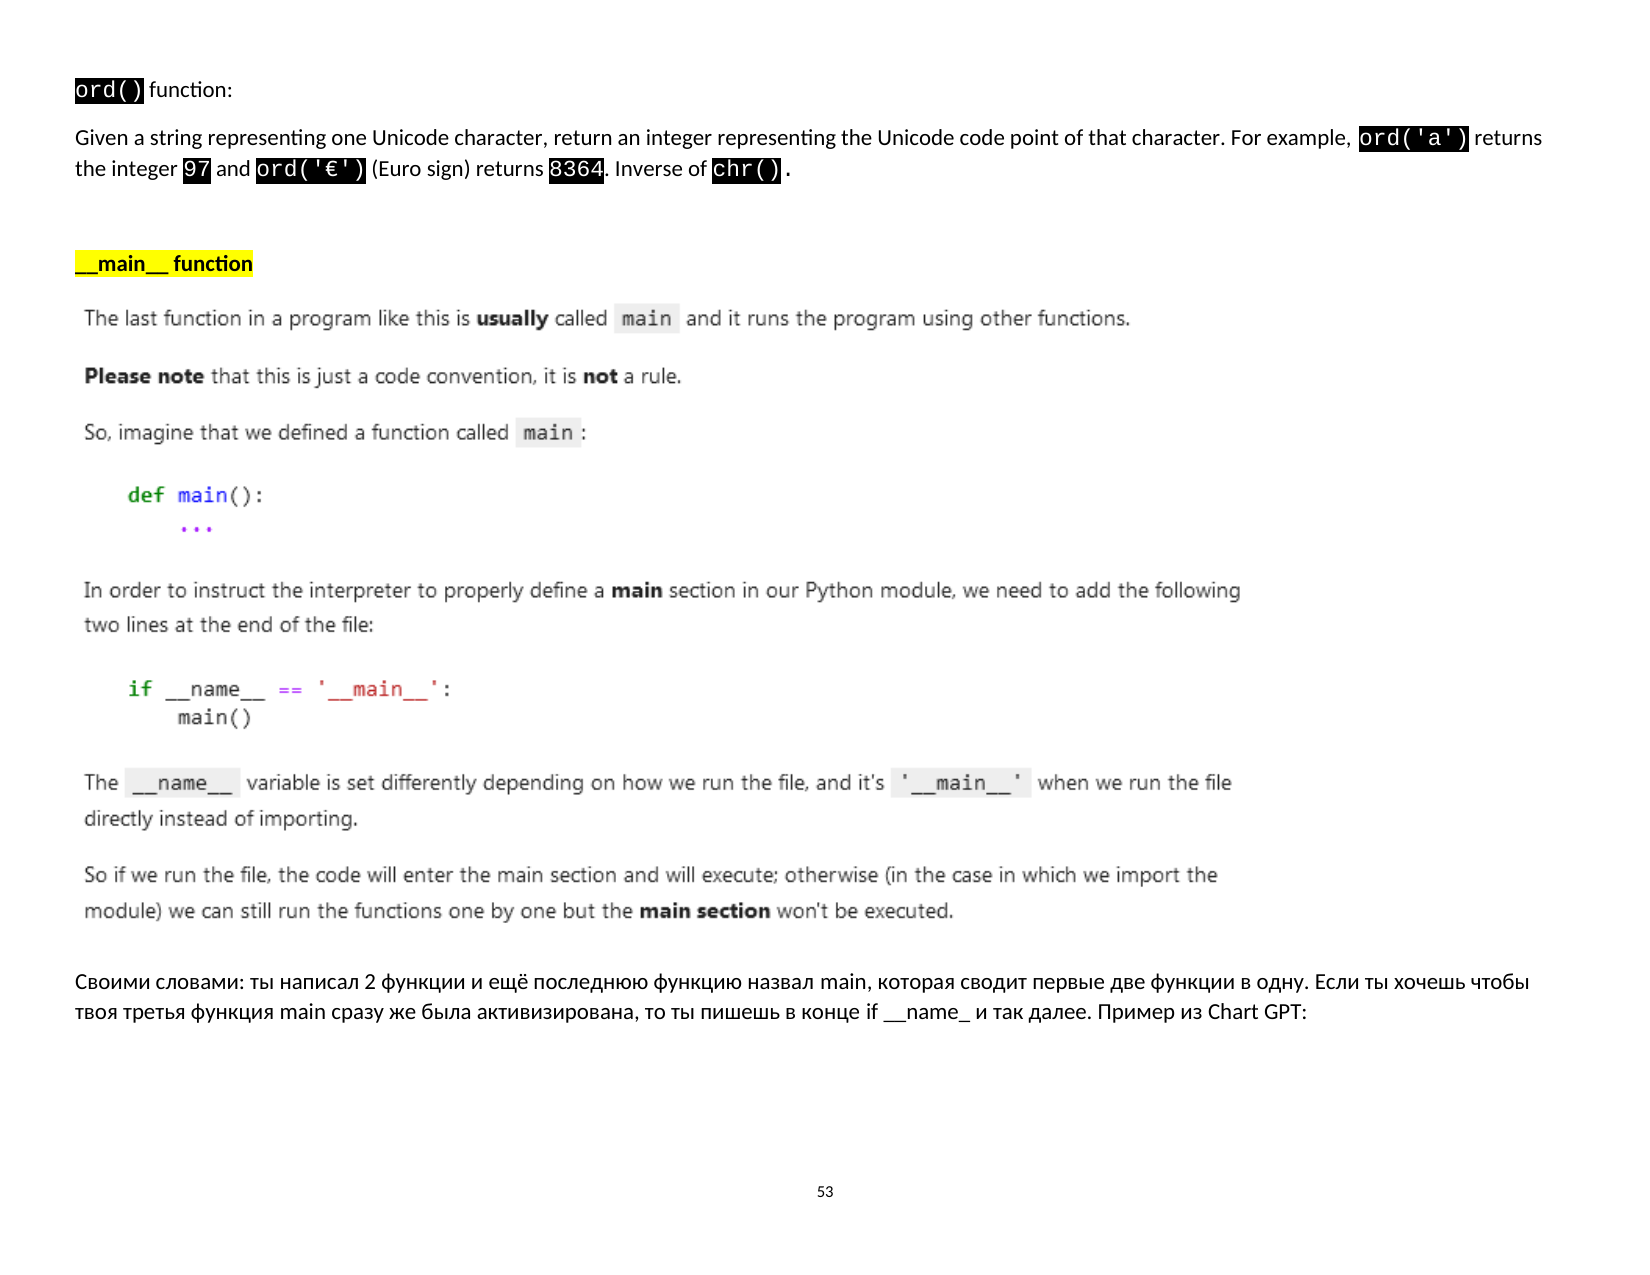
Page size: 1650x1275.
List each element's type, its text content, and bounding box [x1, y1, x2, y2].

text __main__ function [75, 249, 1575, 277]
text Given a string representing one Unicode character, return an integer representing the Unicode code point of that character. For example, ord('a') returns the integer 97 and ord('€') (Euro sign) returns 8364. Inverse of chr(). [75, 123, 1575, 184]
text Своими словами: ты написал 2 функции и ещё последнюю функцию назвал main, которая сводит первые две функции в одну. Если ты хочешь чтобы твоя третья функция main сразу же была активизирована, то ты пишешь в конце if __name_ и так далее. Пример из Chart GPT: [75, 967, 1575, 1025]
picture [75, 296, 1268, 948]
text ord() function: [75, 75, 1575, 104]
